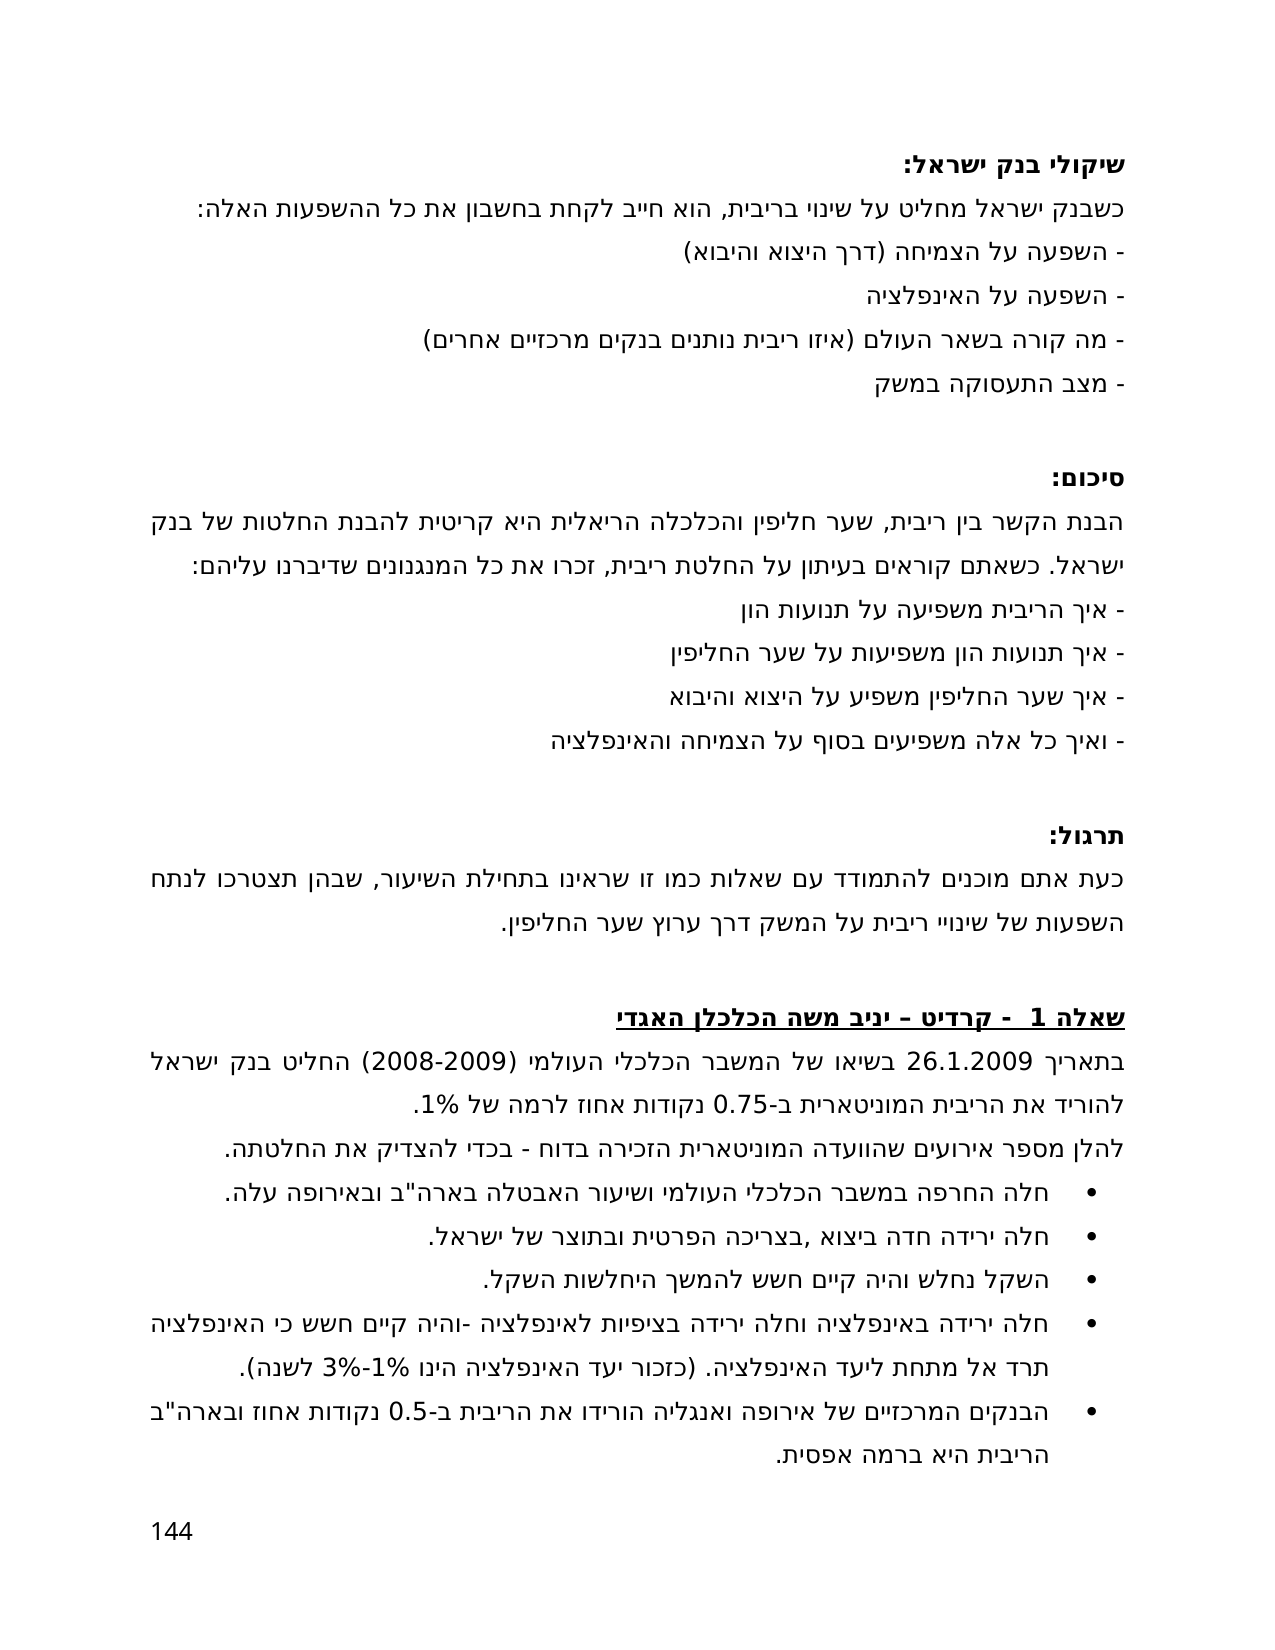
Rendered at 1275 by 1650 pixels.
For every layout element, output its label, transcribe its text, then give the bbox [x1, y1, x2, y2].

text שאלה 1 - קרדיט – יניב משה הכלכלן האגדי [150, 1003, 1125, 1032]
list חלה ירידה באינפלציה וחלה ירידה בציפיות לאינפלציה -והיה קיים חשש כי האינפלציה תרד אל מתחת ליעד האינפלציה. (כזכור יעד האינפלציה הינו 1%-3% לשנה). [150, 1309, 1087, 1382]
text להלן מספר אירועים שהוועדה המוניטארית הזכירה בדוח - בכדי להצדיק את החלטתה. [150, 1134, 1125, 1163]
list חלה ירידה חדה ביצוא ,בצריכה הפרטית ובתוצר של ישראל. [150, 1222, 1087, 1251]
text תרגול: [150, 821, 1125, 850]
text הבנת הקשר בין ריבית, שער חליפין והכלכלה הריאלית היא קריטית להבנת החלטות של בנק ישראל. כשאתם קוראים בעיתון על החלטת ריבית, זכרו את כל המנגנונים שדיברנו עליהם: [150, 507, 1125, 580]
text בתאריך 26.1.2009 בשיאו של המשבר הכלכלי העולמי (2008-2009) החליט בנק ישראל להוריד את הריבית המוניטארית ב-0.75 נקודות אחוז לרמה של 1%. [150, 1047, 1125, 1120]
text כעת אתם מוכנים להתמודד עם שאלות כמו זו שראינו בתחילת השיעור, שבהן תצטרכו לנתח השפעות של שינויי ריבית על המשק דרך ערוץ שער החליפין. [150, 864, 1125, 937]
text סיכום: [150, 463, 1125, 493]
text - מה קורה בשאר העולם (איזו ריבית נותנים בנקים מרכזיים אחרים) [150, 325, 1125, 354]
text שיקולי בנק ישראל: [150, 150, 1125, 179]
text - ואיך כל אלה משפיעים בסוף על הצמיחה והאינפלציה [150, 726, 1125, 755]
list חלה החרפה במשבר הכלכלי העולמי ושיעור האבטלה בארה"ב ובאירופה עלה. [150, 1178, 1087, 1207]
text - איך תנועות הון משפיעות על שער החליפין [150, 638, 1125, 668]
list הבנקים המרכזיים של אירופה ואנגליה הורידו את הריבית ב-0.5 נקודות אחוז ובארה"ב הריבית היא ברמה אפסית. [150, 1397, 1087, 1470]
text - איך שער החליפין משפיע על היצוא והיבוא [150, 682, 1125, 711]
text - השפעה על האינפלציה [150, 281, 1125, 310]
text - מצב התעסוקה במשק [150, 369, 1125, 398]
text כשבנק ישראל מחליט על שינוי בריבית, הוא חייב לקחת בחשבון את כל ההשפעות האלה: [150, 194, 1125, 223]
list השקל נחלש והיה קיים חשש להמשך היחלשות השקל. [150, 1266, 1087, 1295]
text - השפעה על הצמיחה (דרך היצוא והיבוא) [150, 237, 1125, 267]
text - איך הריבית משפיעה על תנועות הון [150, 595, 1125, 624]
